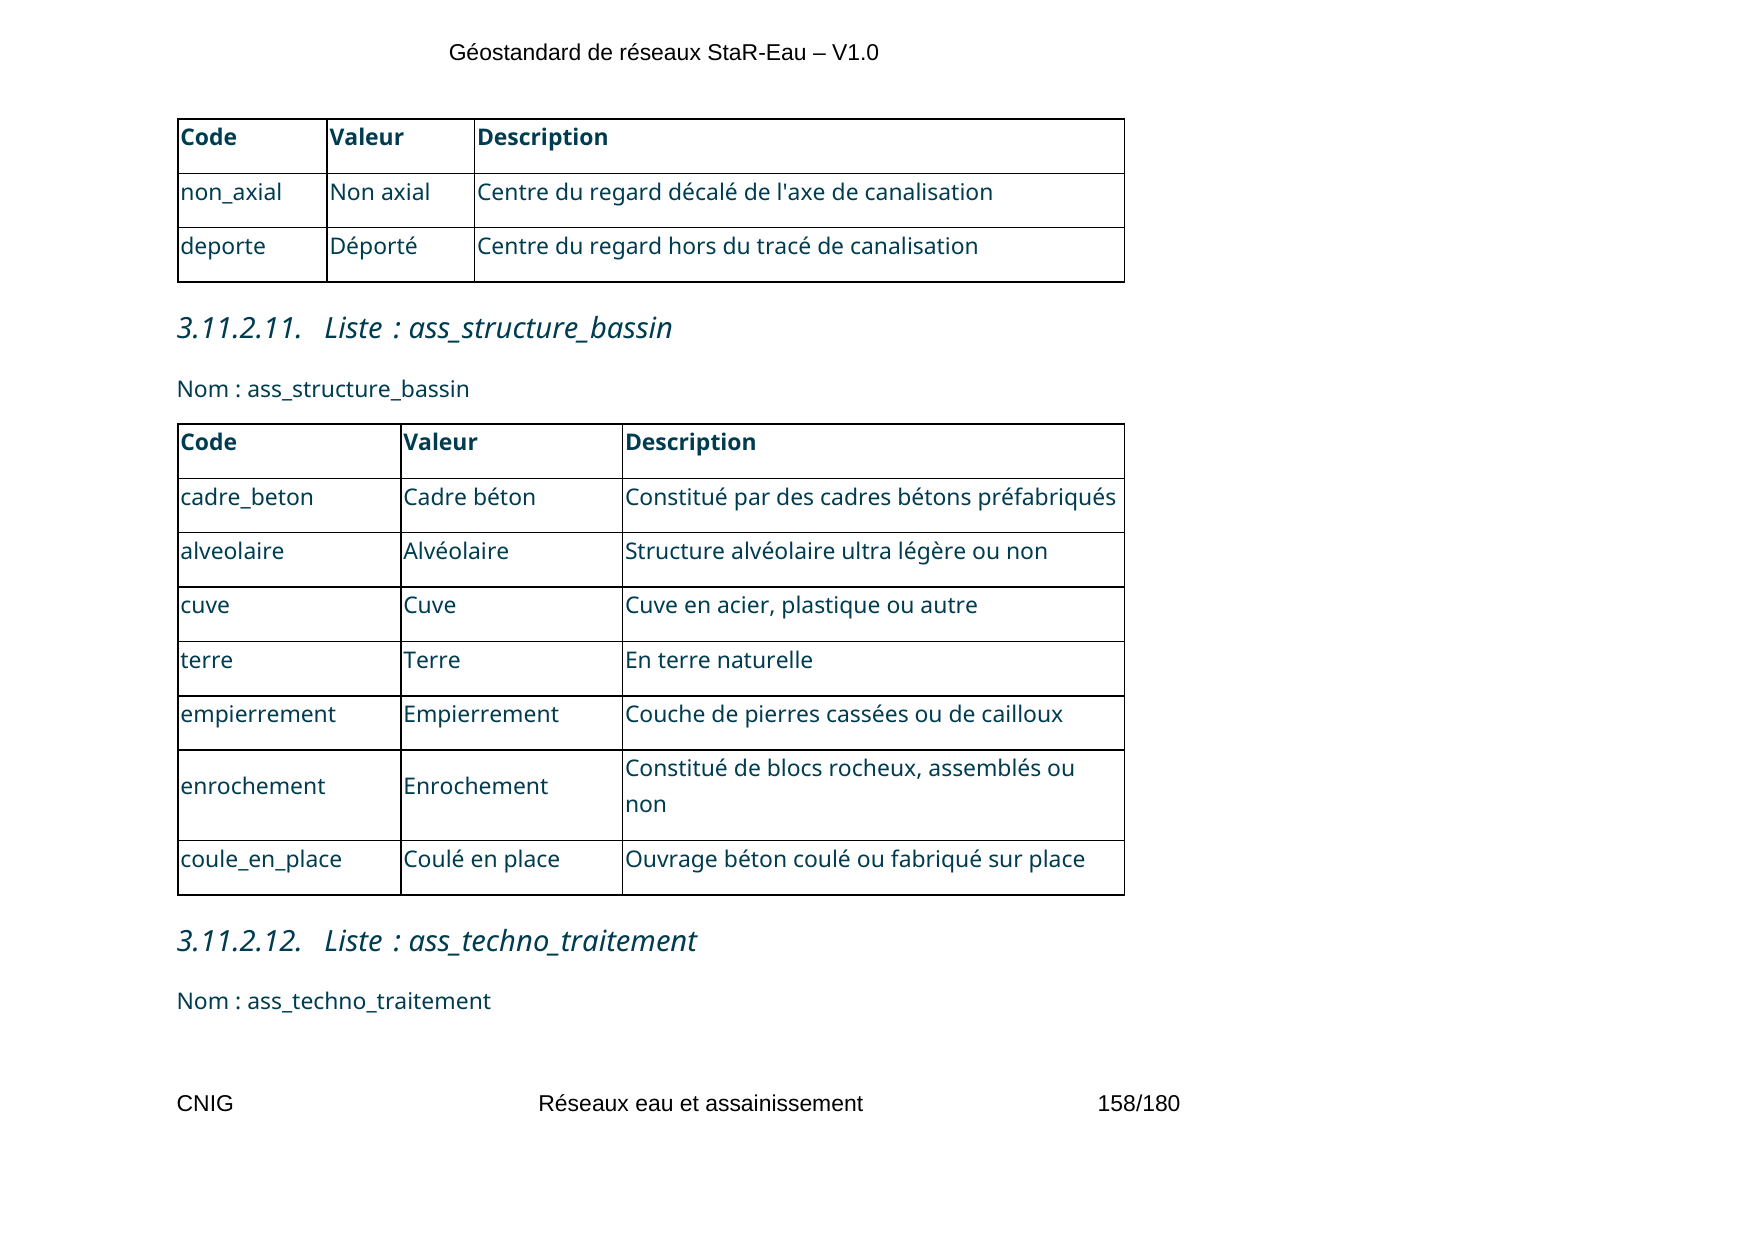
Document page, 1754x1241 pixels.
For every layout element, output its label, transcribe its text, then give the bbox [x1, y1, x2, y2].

text Nom : ass_structure_bassin [176, 372, 1636, 404]
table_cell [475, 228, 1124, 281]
subtitle Liste : ass_structure_bassin [176, 308, 1636, 347]
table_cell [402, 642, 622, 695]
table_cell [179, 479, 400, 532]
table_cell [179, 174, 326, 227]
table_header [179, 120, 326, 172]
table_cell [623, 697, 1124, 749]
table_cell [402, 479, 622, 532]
text Nom : ass_techno_traitement [176, 985, 1636, 1016]
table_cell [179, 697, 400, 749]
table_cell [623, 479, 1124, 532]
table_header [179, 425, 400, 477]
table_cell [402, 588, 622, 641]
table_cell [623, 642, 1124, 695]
subtitle Liste : ass_techno_traitement [176, 921, 1636, 960]
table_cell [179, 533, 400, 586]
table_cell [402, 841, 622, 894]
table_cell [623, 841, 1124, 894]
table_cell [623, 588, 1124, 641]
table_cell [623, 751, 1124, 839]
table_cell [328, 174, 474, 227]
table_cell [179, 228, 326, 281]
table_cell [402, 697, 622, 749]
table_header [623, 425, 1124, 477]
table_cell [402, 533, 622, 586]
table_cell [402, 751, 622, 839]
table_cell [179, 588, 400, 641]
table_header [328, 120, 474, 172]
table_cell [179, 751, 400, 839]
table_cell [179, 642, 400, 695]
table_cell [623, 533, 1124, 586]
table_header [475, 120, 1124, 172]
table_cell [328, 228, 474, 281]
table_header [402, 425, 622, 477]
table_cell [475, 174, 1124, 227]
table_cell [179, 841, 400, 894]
